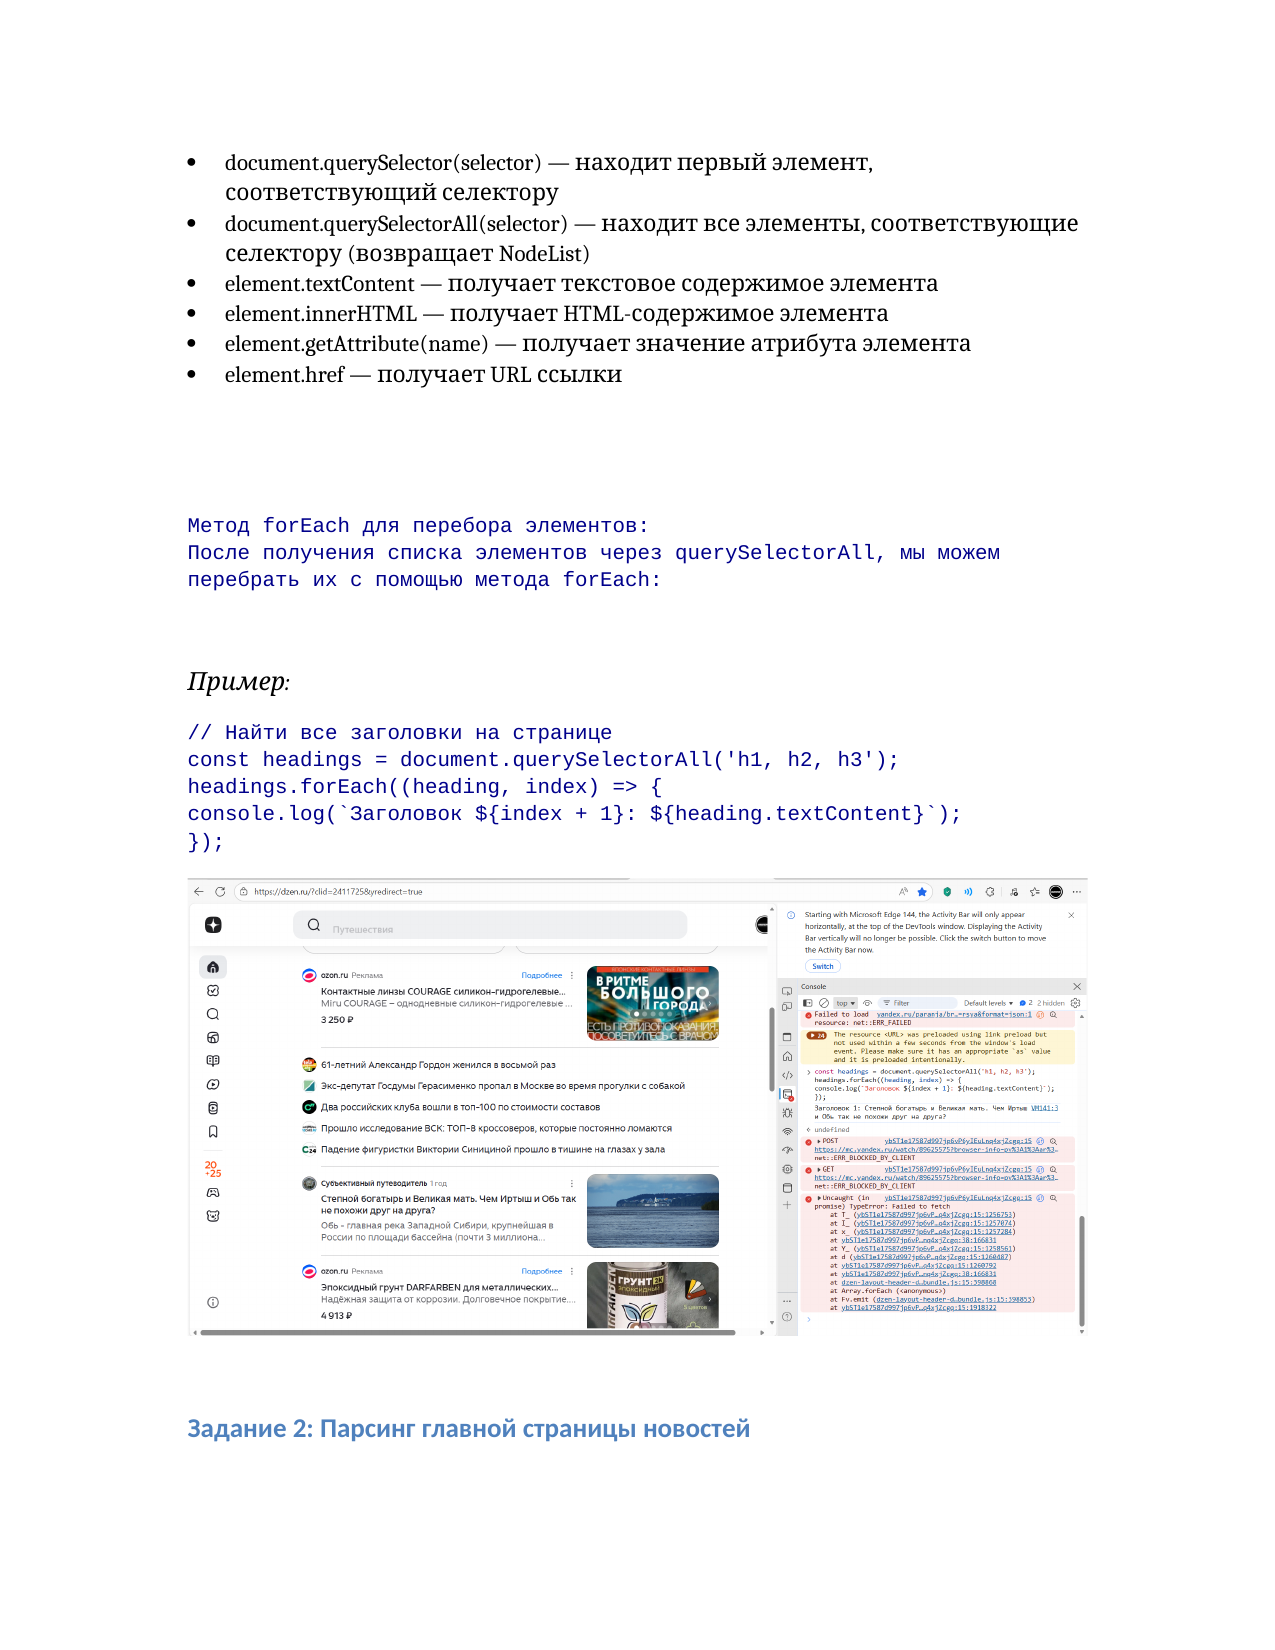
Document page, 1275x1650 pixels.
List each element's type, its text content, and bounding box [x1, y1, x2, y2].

text Метод forEach для перебора элементов: После получения списка элементов через querySelectorAll, мы можем перебрать их с помощью метода forEach: [187, 514, 1087, 593]
picture [187, 878, 1088, 1336]
text Пример: [187, 668, 1087, 697]
list element.textContent — получает текстовое содержимое элемента [187, 271, 1087, 297]
list element.innerHTML — получает HTML-содержимое элемента [187, 301, 1087, 327]
list element.href — получает URL ссылки [187, 361, 1087, 388]
list element.getAttribute(name) — получает значение атрибута элемента [187, 331, 1087, 358]
list document.querySelector(selector) — находит первый элемент, соответствующий селектору [187, 150, 1087, 207]
list document.querySelectorAll(selector) — находит все элементы, соответствующие селектору (возвращает NodeList) [187, 210, 1087, 267]
subtitle Задание 2: Парсинг главной страницы новостей [187, 1412, 1087, 1445]
text // Найти все заголовки на странице const headings = document.querySelectorAll('h1, h2, h3'); headings.forEach((heading, index) => { console.log(`Заголовок ${index + 1}: ${heading.textContent}`); }); [187, 722, 1087, 854]
